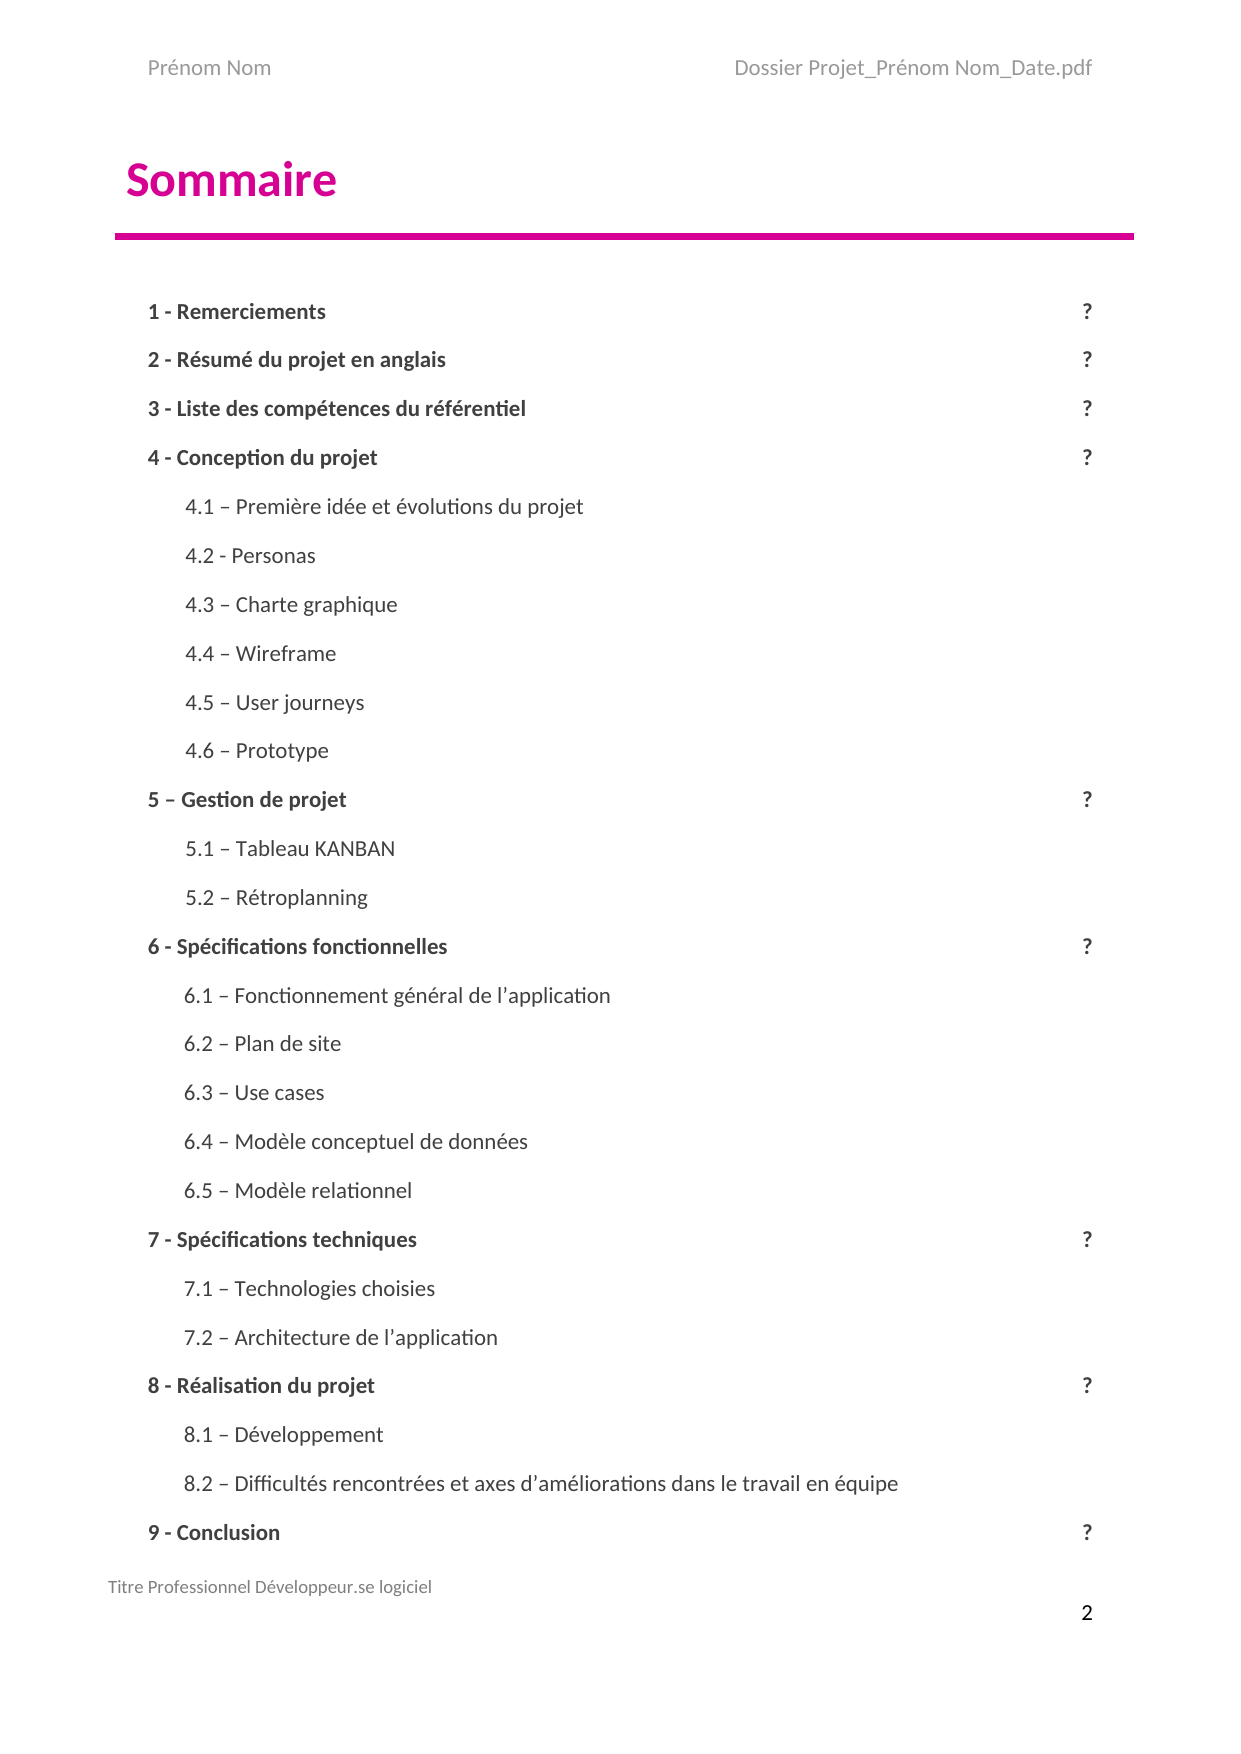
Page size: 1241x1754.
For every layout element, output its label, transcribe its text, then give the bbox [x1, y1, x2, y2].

table_header Sommaire [115, 148, 1133, 233]
